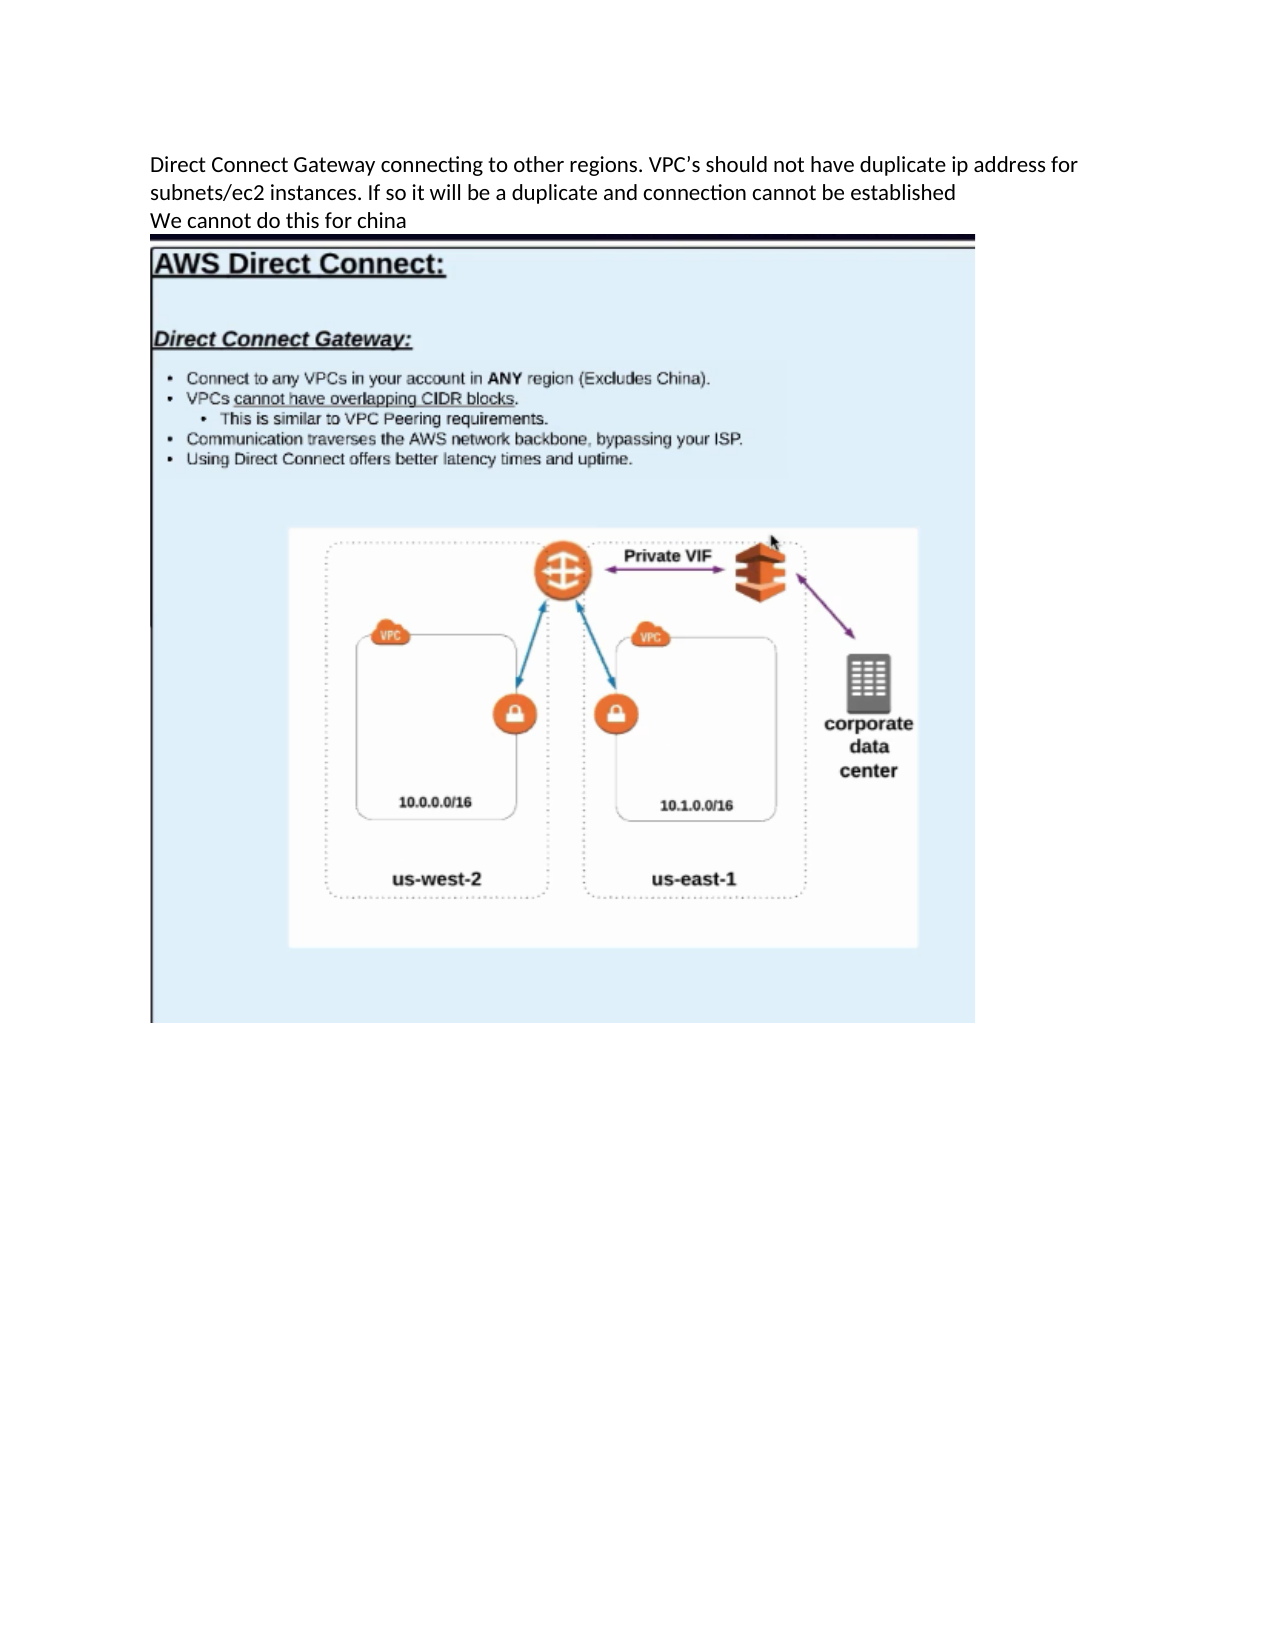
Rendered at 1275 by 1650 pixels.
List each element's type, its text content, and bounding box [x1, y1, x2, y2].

picture [150, 234, 976, 1023]
text We cannot do this for china [150, 206, 1125, 234]
text Direct Connect Gateway connecting to other regions. VPC’s should not have duplicate ip address for subnets/ec2 instances. If so it will be a duplicate and connection cannot be established [150, 150, 1125, 206]
